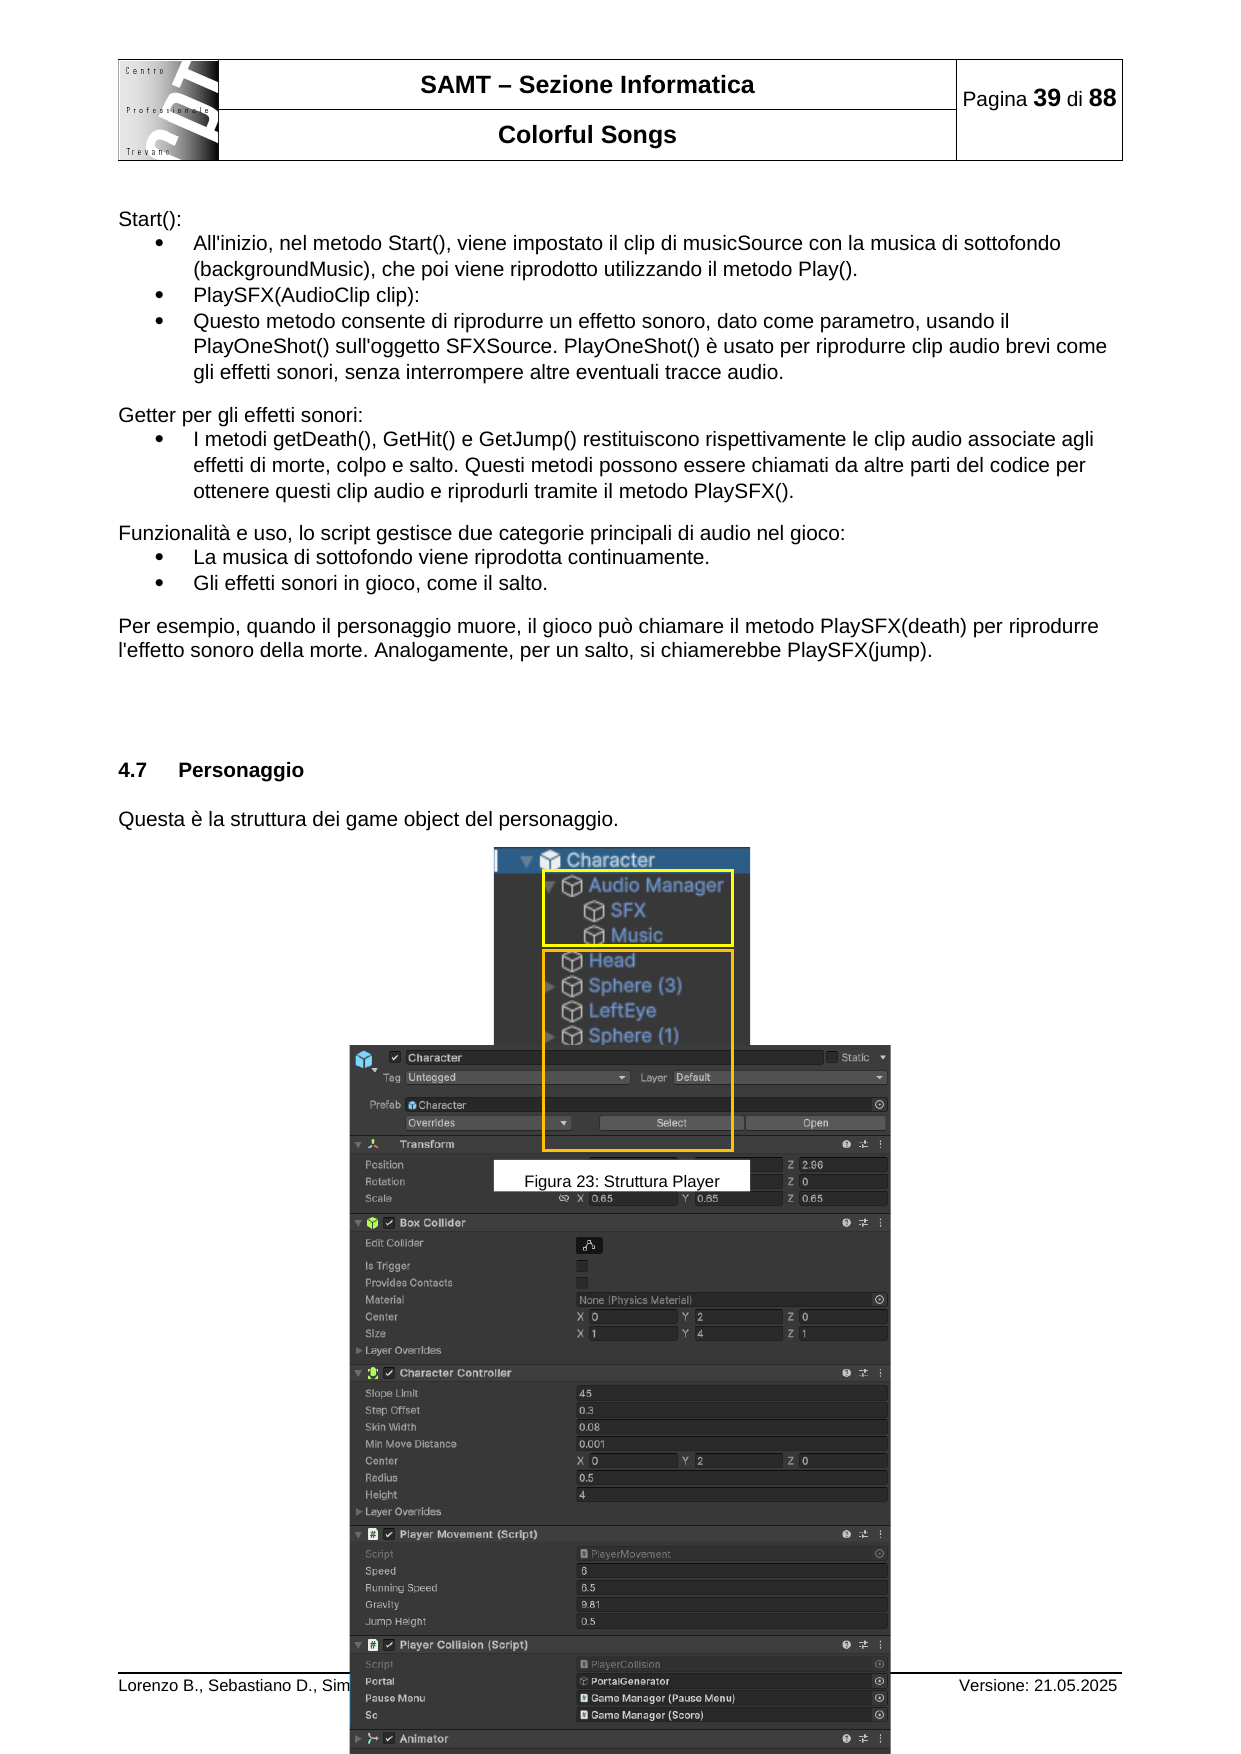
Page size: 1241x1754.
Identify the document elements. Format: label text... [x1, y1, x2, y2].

list La musica di sottofondo viene riprodotta continuamente. [156, 545, 1122, 569]
picture [349, 847, 891, 1754]
list Gli effetti sonori in gioco, come il salto. [156, 571, 1122, 595]
text Funzionalità e uso, lo script gestisce due categorie principali di audio nel gioco: [118, 521, 1122, 545]
list Questo metodo consente di riprodurre un effetto sonoro, dato come parametro, usando il PlayOneShot() sull'oggetto SFXSource. PlayOneShot() è usato per riprodurre clip audio brevi come gli effetti sonori, senza interrompere altre eventuali tracce audio. [156, 308, 1122, 384]
list I metodi getDeath(), GetHit() e GetJump() restituiscono rispettivamente le clip audio associate agli effetti di morte, colpo e salto. Questi metodi possono essere chiamati da altre parti del codice per ottenere questi clip audio e riprodurli tramite il metodo PlaySFX(). [156, 427, 1122, 502]
picture [118, 60, 219, 160]
list All'inizio, nel metodo Start(), viene impostato il clip di musicSource con la musica di sottofondo (backgroundMusic), che poi viene riprodotto utilizzando il metodo Play(). [156, 231, 1122, 281]
text Getter per gli effetti sonori: [118, 403, 1122, 427]
text Per esempio, quando il personaggio muore, il gioco può chiamare il metodo PlaySFX(death) per riprodurre l'effetto sonoro della morte. Analogamente, per un salto, si chiamerebbe PlaySFX(jump). [118, 613, 1122, 661]
text Start(): [118, 207, 1122, 231]
text Questa è la struttura dei game object del personaggio. [118, 807, 1122, 831]
subtitle Personaggio [118, 758, 1122, 782]
list PlaySFX(AudioClip clip): [156, 282, 1122, 307]
